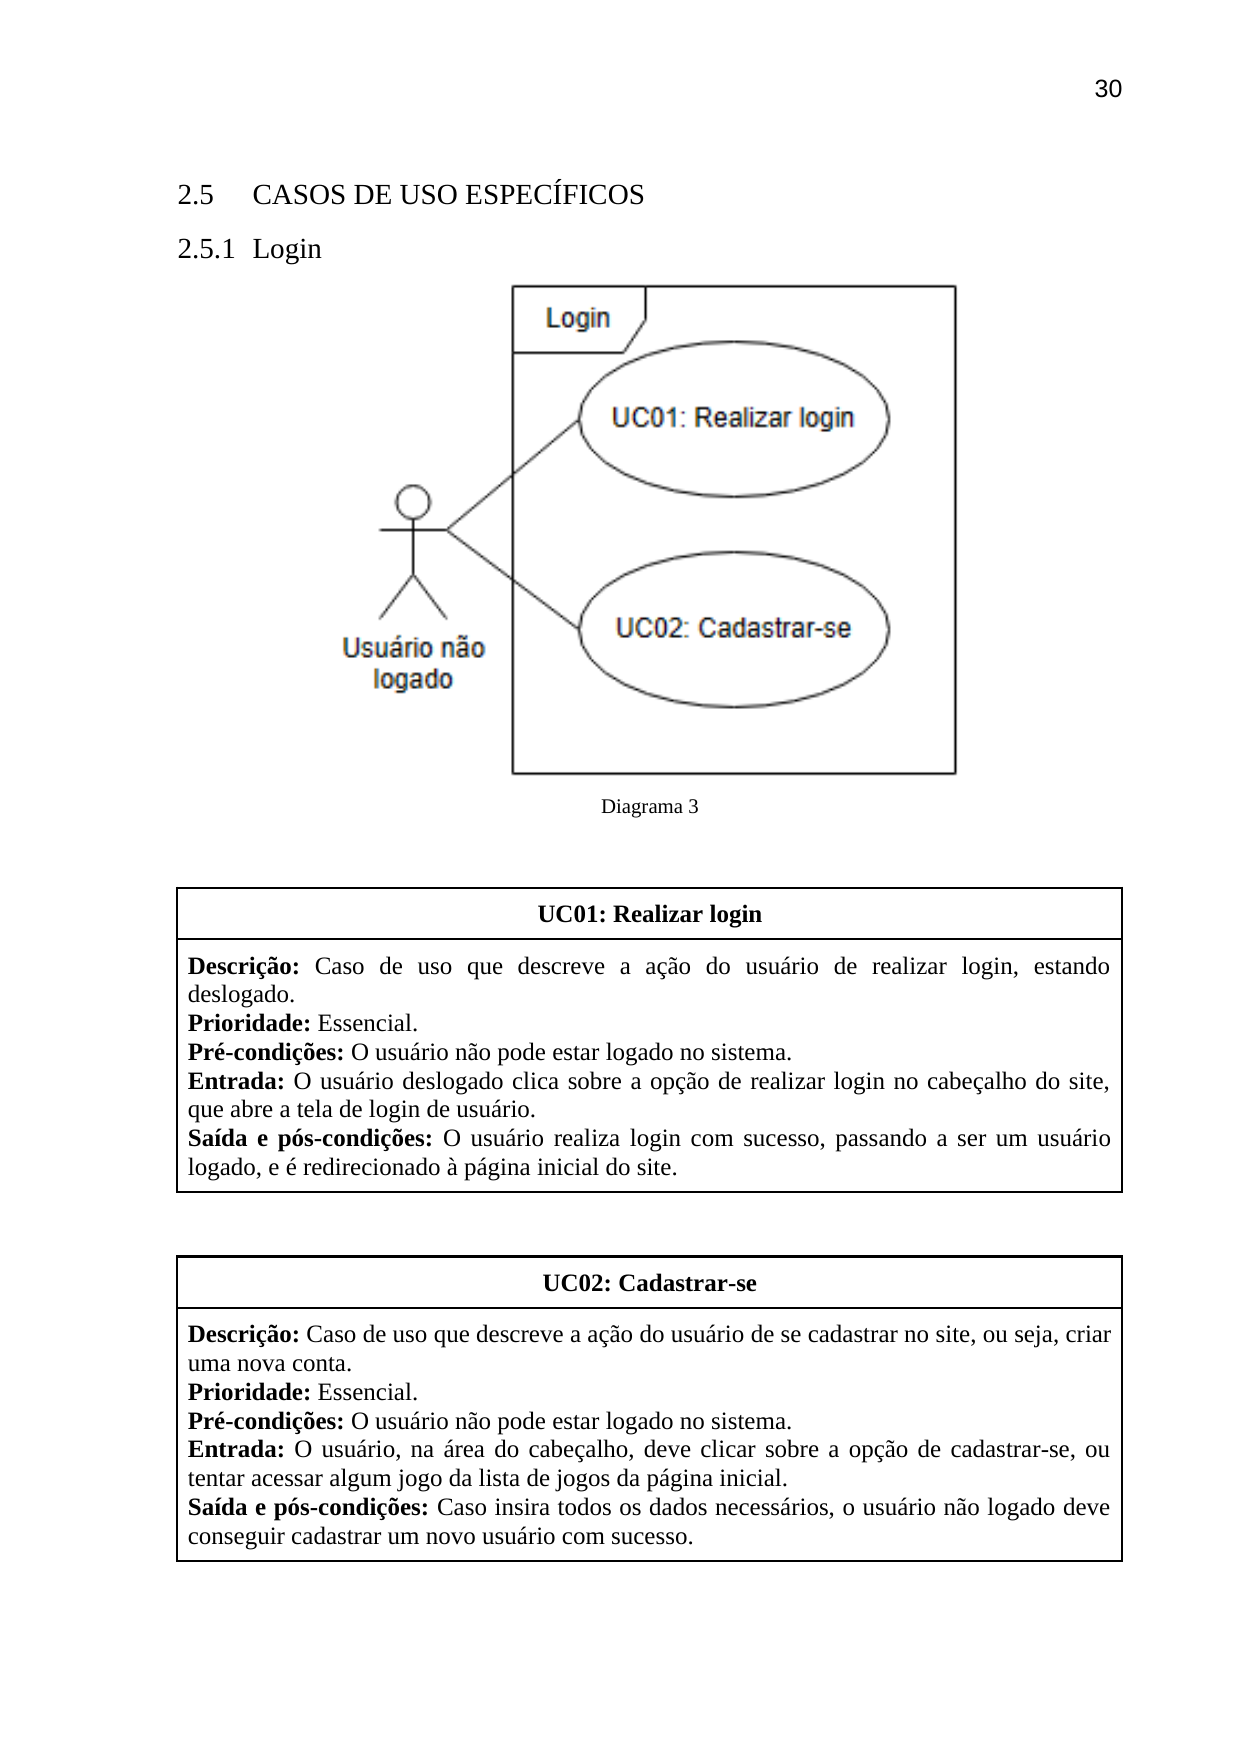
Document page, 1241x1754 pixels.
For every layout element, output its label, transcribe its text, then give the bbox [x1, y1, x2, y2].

picture [333, 277, 966, 782]
table_cell Descrição: Caso de uso que descreve a ação do usuário de realizar login, estando deslogado. Prioridade: Essencial. Pré-condições: O usuário não pode estar logado no sistema. Entrada: O usuário deslogado clica sobre a opção de realizar login no cabeçalho do site, que abre a tela de login de usuário. Saída e pós-condições: O usuário realiza login com sucesso, passando a ser um usuário logado, e é redirecionado à página inicial do site. [178, 940, 1121, 1191]
table_header UC01: Realizar login [178, 889, 1121, 938]
table_cell Descrição: Caso de uso que descreve a ação do usuário de se cadastrar no site, ou seja, criar uma nova conta. Prioridade: Essencial. Pré-condições: O usuário não pode estar logado no sistema. Entrada: O usuário, na área do cabeçalho, deve clicar sobre a opção de cadastrar-se, ou tentar acessar algum jogo da lista de jogos da página inicial. Saída e pós-condições: Caso insira todos os dados necessários, o usuário não logado deve conseguir cadastrar um novo usuário com sucesso. [178, 1309, 1121, 1560]
table_header UC02: Cadastrar-se [178, 1258, 1121, 1307]
text Diagrama 3 [177, 794, 1122, 818]
text 2.5.1 Login [177, 232, 1122, 265]
text 2.5 CASOS DE USO ESPECÍFICOS [177, 177, 1122, 211]
